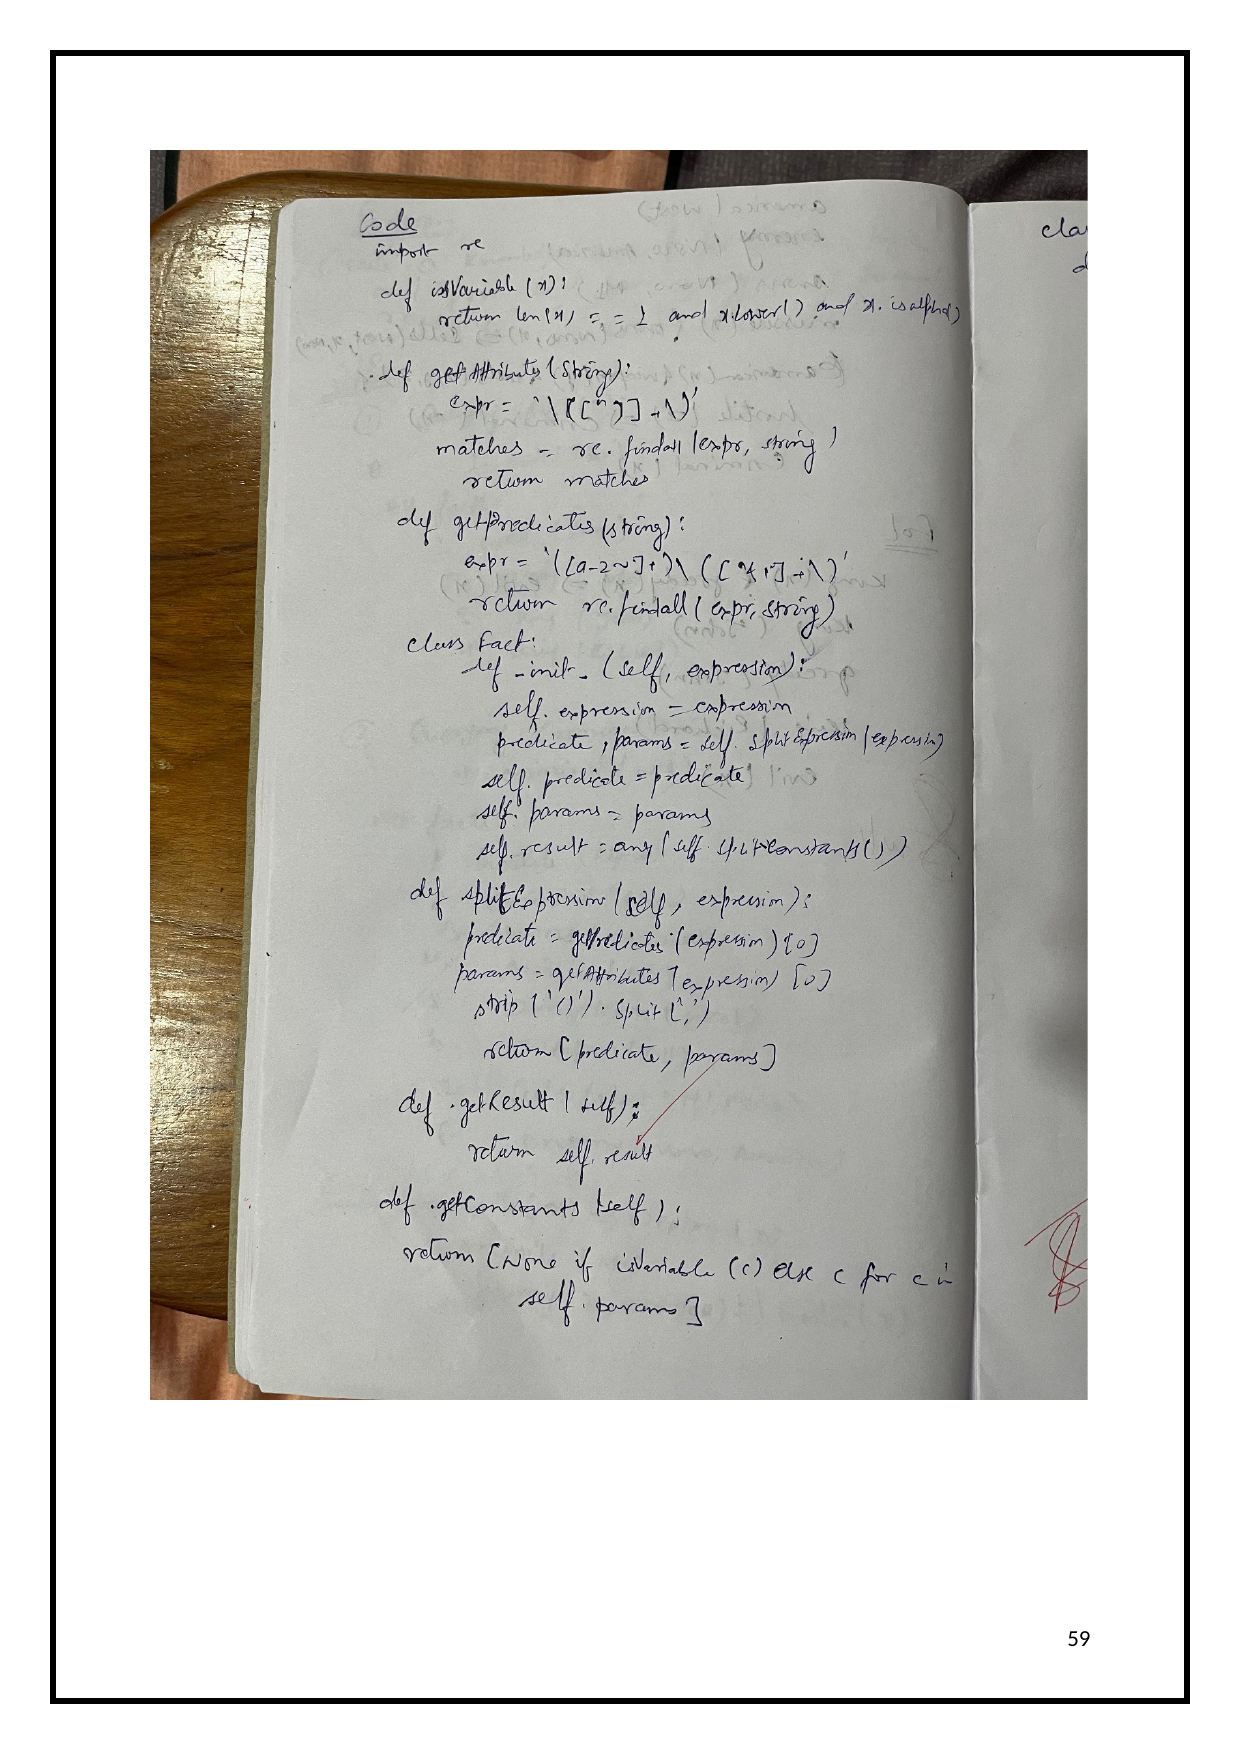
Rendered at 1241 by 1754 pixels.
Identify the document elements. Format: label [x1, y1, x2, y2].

picture [150, 150, 1088, 1400]
